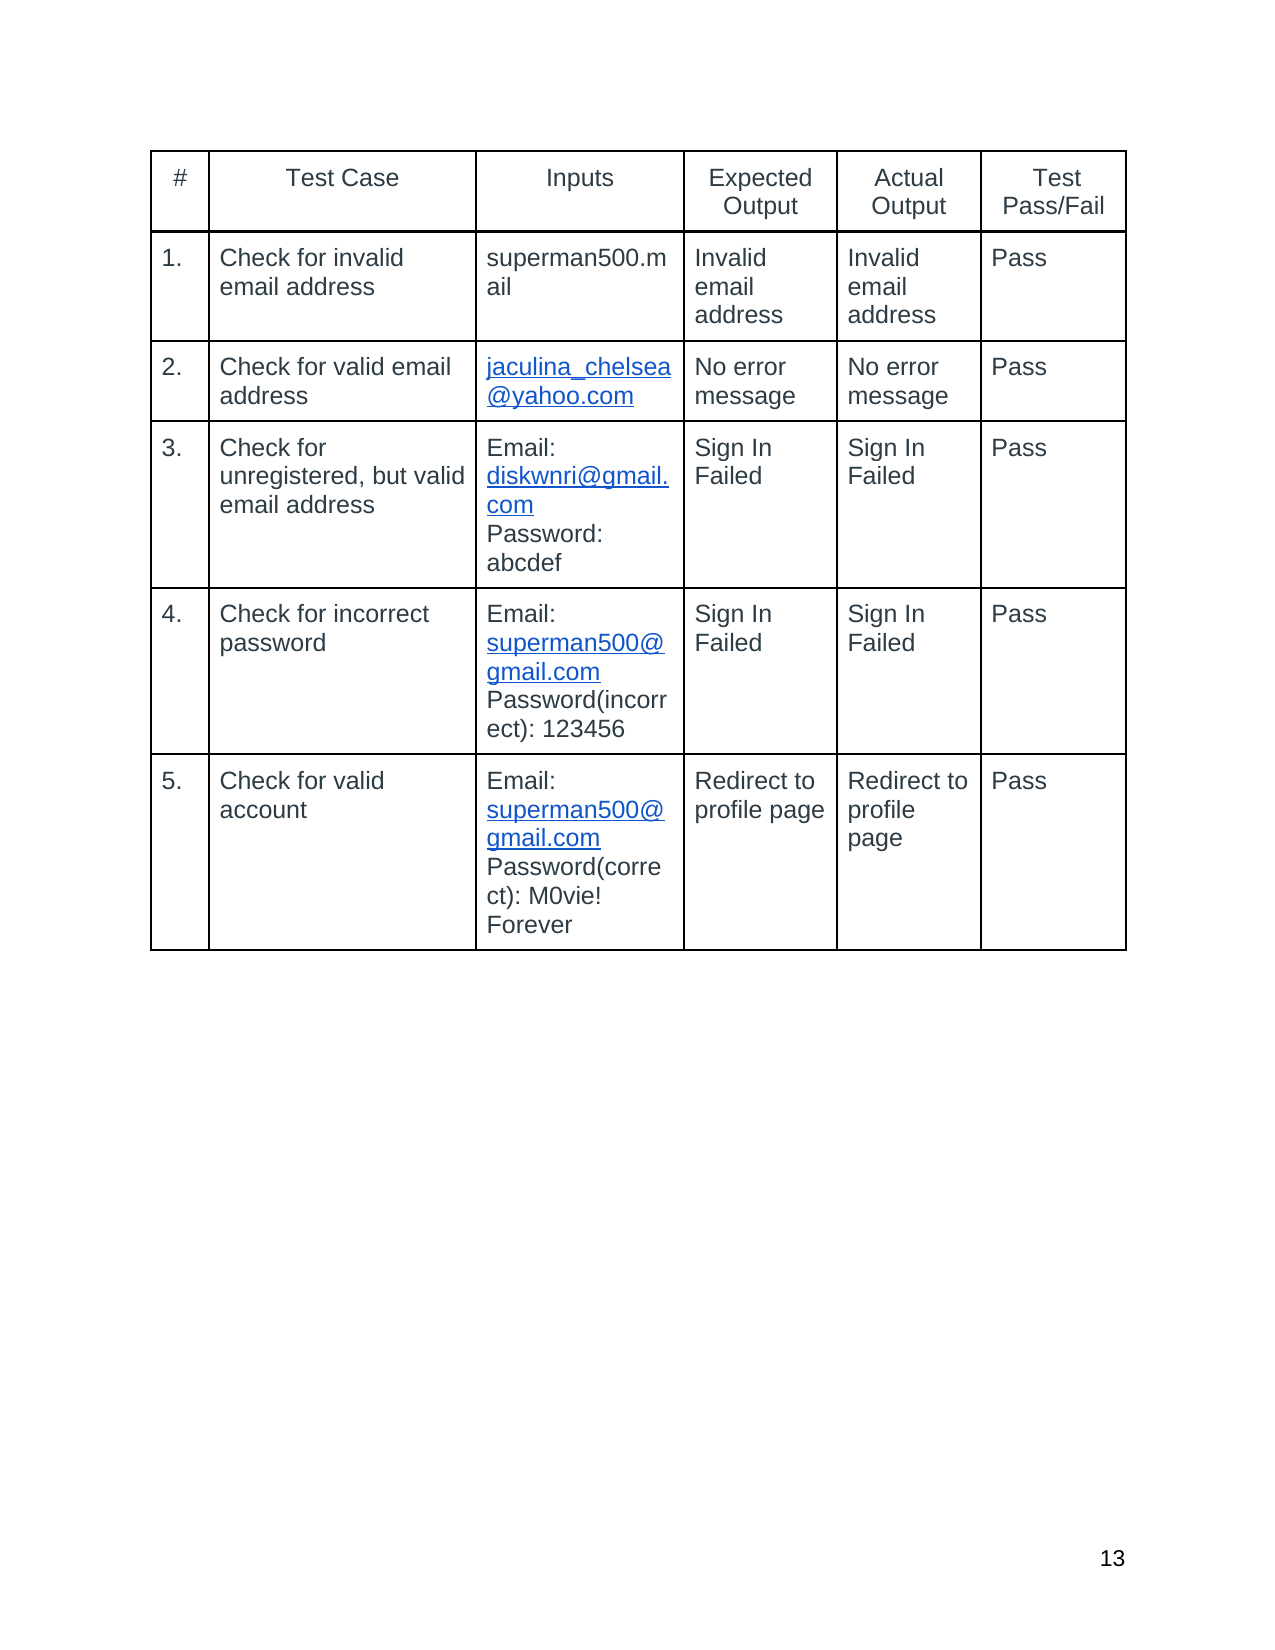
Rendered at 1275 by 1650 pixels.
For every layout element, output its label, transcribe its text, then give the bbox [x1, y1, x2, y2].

table_cell Check for valid account [210, 755, 475, 949]
table_cell Sign In Failed [838, 422, 980, 587]
table_cell Redirect to profile page [838, 755, 980, 949]
table_cell 5. [152, 755, 208, 949]
table_cell Invalid email address [685, 233, 836, 339]
table_cell Check for unregistered, but valid email address [210, 422, 475, 587]
table_header Test Case [210, 152, 475, 230]
table_cell 3. [152, 422, 208, 587]
table_cell Sign In Failed [685, 589, 836, 753]
table_header Inputs [477, 152, 683, 230]
table_cell Pass [982, 589, 1125, 753]
table_cell No error message [838, 342, 980, 420]
table_cell Email: superman500@gmail.com Password(incorrect): 123456 [477, 589, 683, 753]
table_cell Pass [982, 342, 1125, 420]
table_cell 1. [152, 233, 208, 339]
table_cell No error message [685, 342, 836, 420]
table_header Test Pass/Fail [982, 152, 1125, 230]
table_cell Check for valid email address [210, 342, 475, 420]
table_cell Email: superman500@gmail.com Password(correct): M0vie!Forever [477, 755, 683, 949]
table_cell Sign In Failed [685, 422, 836, 587]
table_cell Email: diskwnri@gmail.com Password: abcdef [477, 422, 683, 587]
table_cell Pass [982, 755, 1125, 949]
table_header Actual Output [838, 152, 980, 230]
table_cell Invalid email address [838, 233, 980, 339]
table_cell superman500.mail [477, 233, 683, 339]
table_cell Pass [982, 233, 1125, 339]
table_cell Check for incorrect password [210, 589, 475, 753]
table_header Expected Output [685, 152, 836, 230]
table_header # [152, 152, 208, 230]
table_cell Check for invalid email address [210, 233, 475, 339]
table_cell jaculina_chelsea@yahoo.com [477, 342, 683, 420]
table_cell Sign In Failed [838, 589, 980, 753]
table_cell 2. [152, 342, 208, 420]
table_cell Pass [982, 422, 1125, 587]
table_cell Redirect to profile page [685, 755, 836, 949]
table_cell 4. [152, 589, 208, 753]
